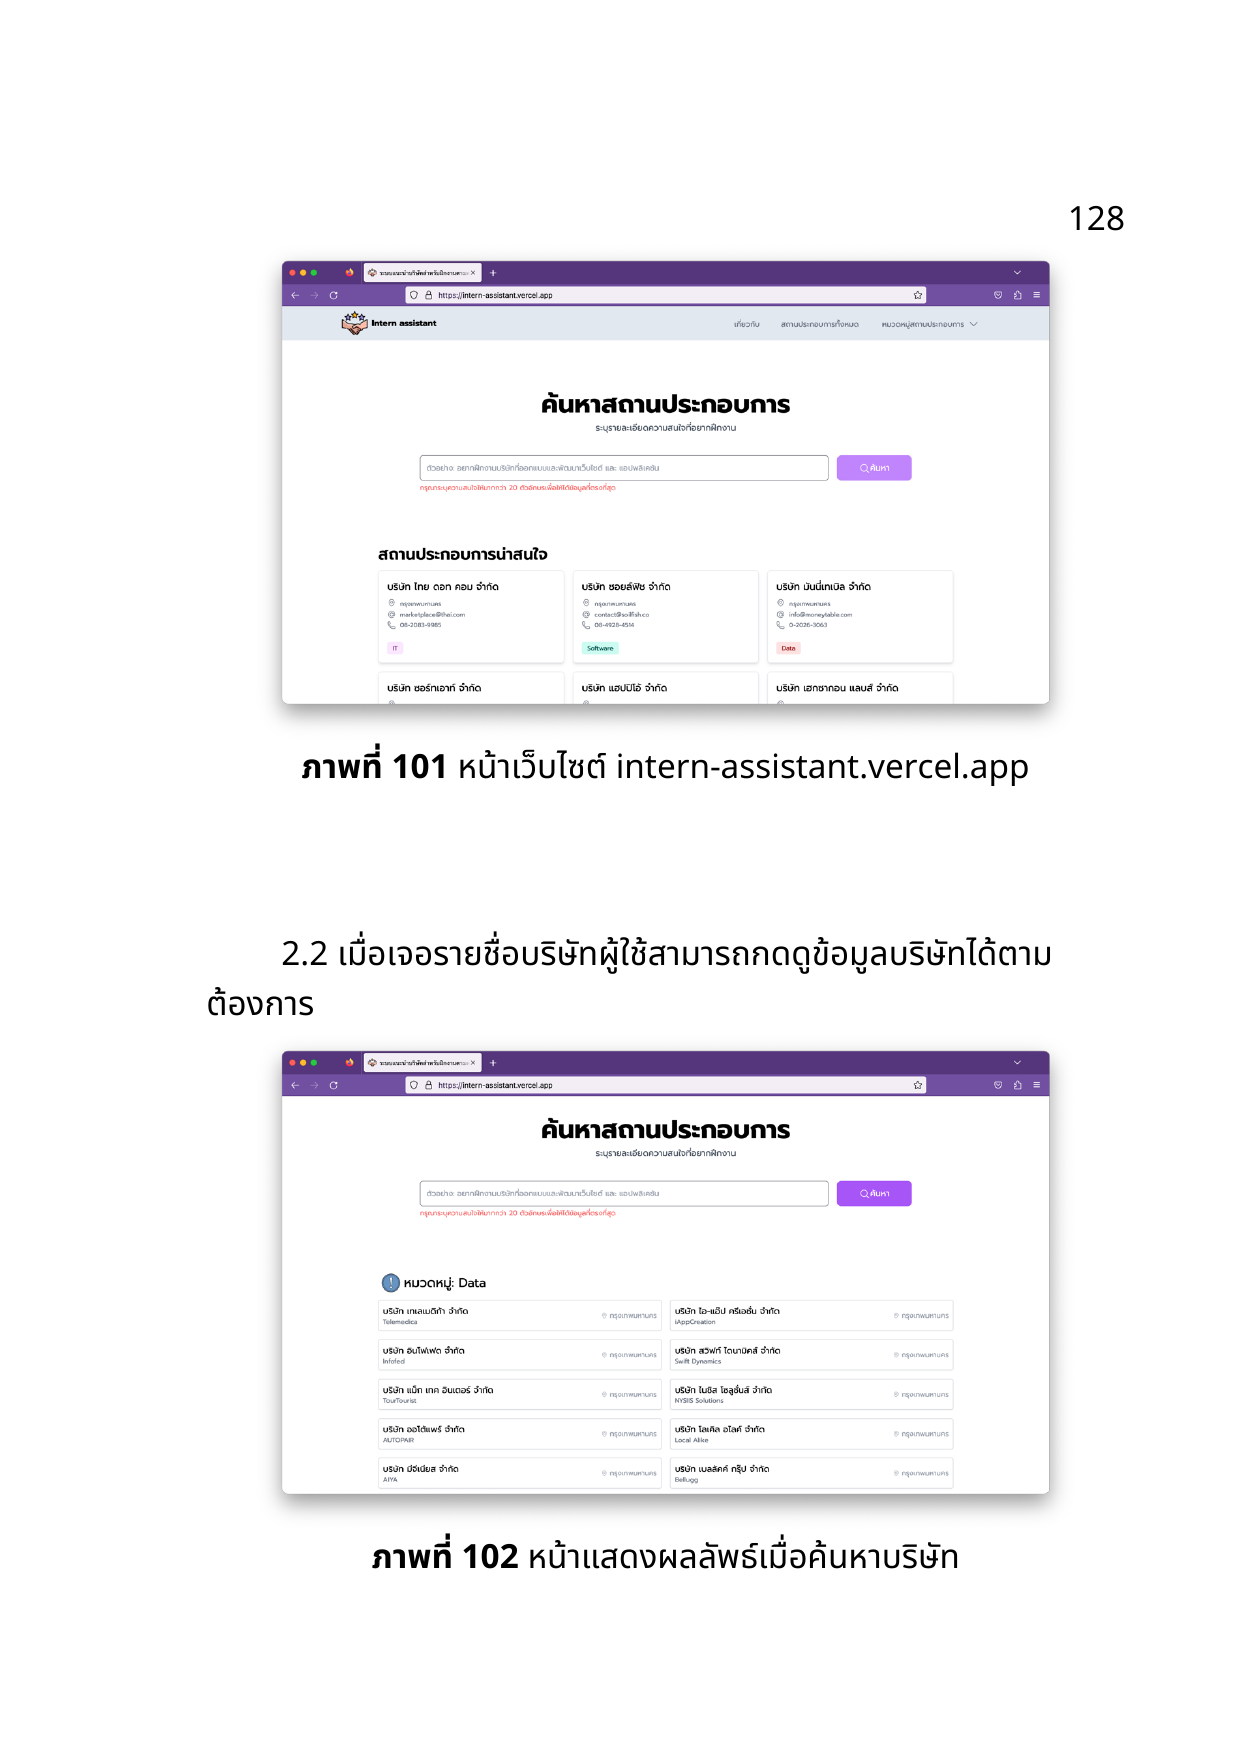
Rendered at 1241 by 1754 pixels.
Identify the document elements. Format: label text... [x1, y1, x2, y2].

text 2.2 เมื่อเจอรายชื่อบริษัทผู้ใช้สามารถกดดูข้อมูลบริษัทได้ตามต้องการ [206, 929, 1125, 1031]
picture [252, 240, 1079, 743]
picture [252, 1030, 1079, 1533]
